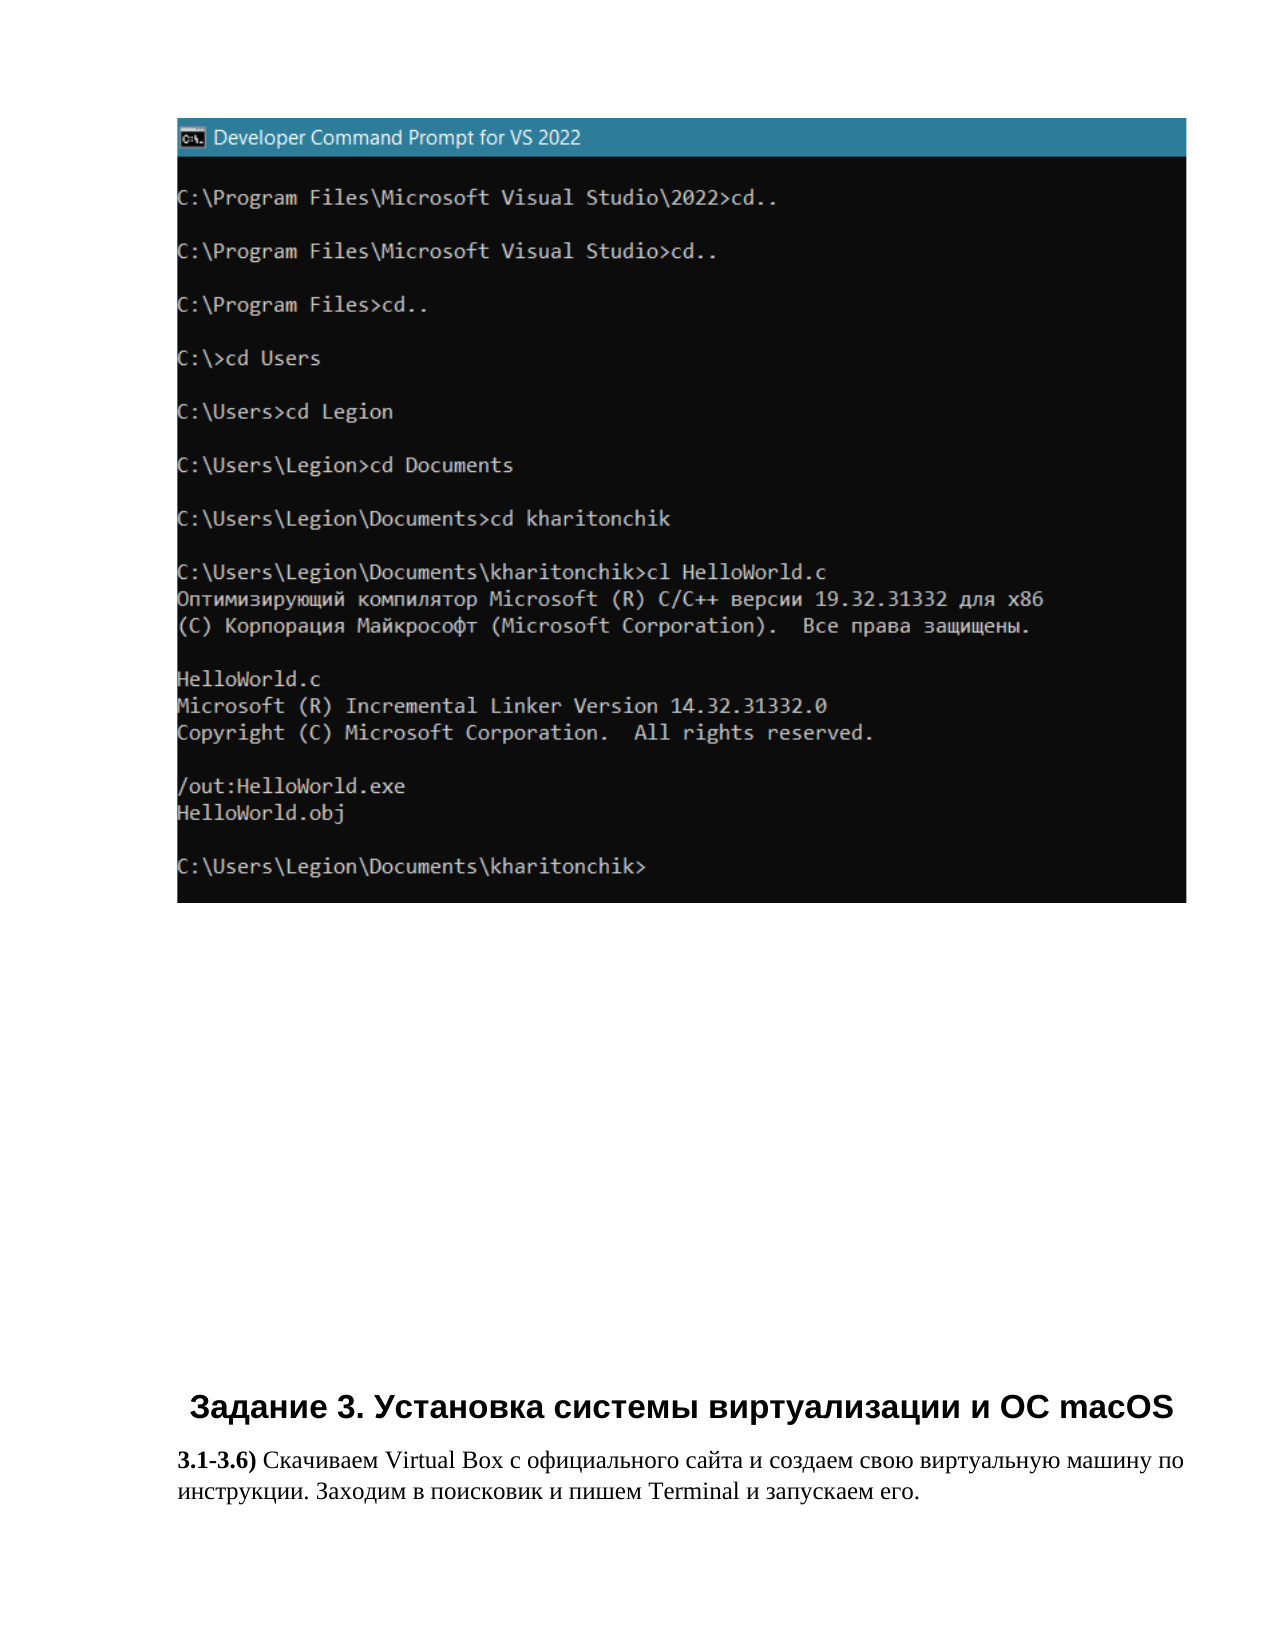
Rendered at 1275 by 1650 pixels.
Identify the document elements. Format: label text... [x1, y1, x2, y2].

text Задание 3. Установка системы виртуализации и ОС macOS [177, 1387, 1186, 1425]
picture [177, 118, 1187, 903]
text 3.1-3.6) Скачиваем Virtual Box с официального сайта и создаем свою виртуальную машину по инструкции. Заходим в поисковик и пишем Terminal и запускаем его. [177, 1445, 1186, 1504]
